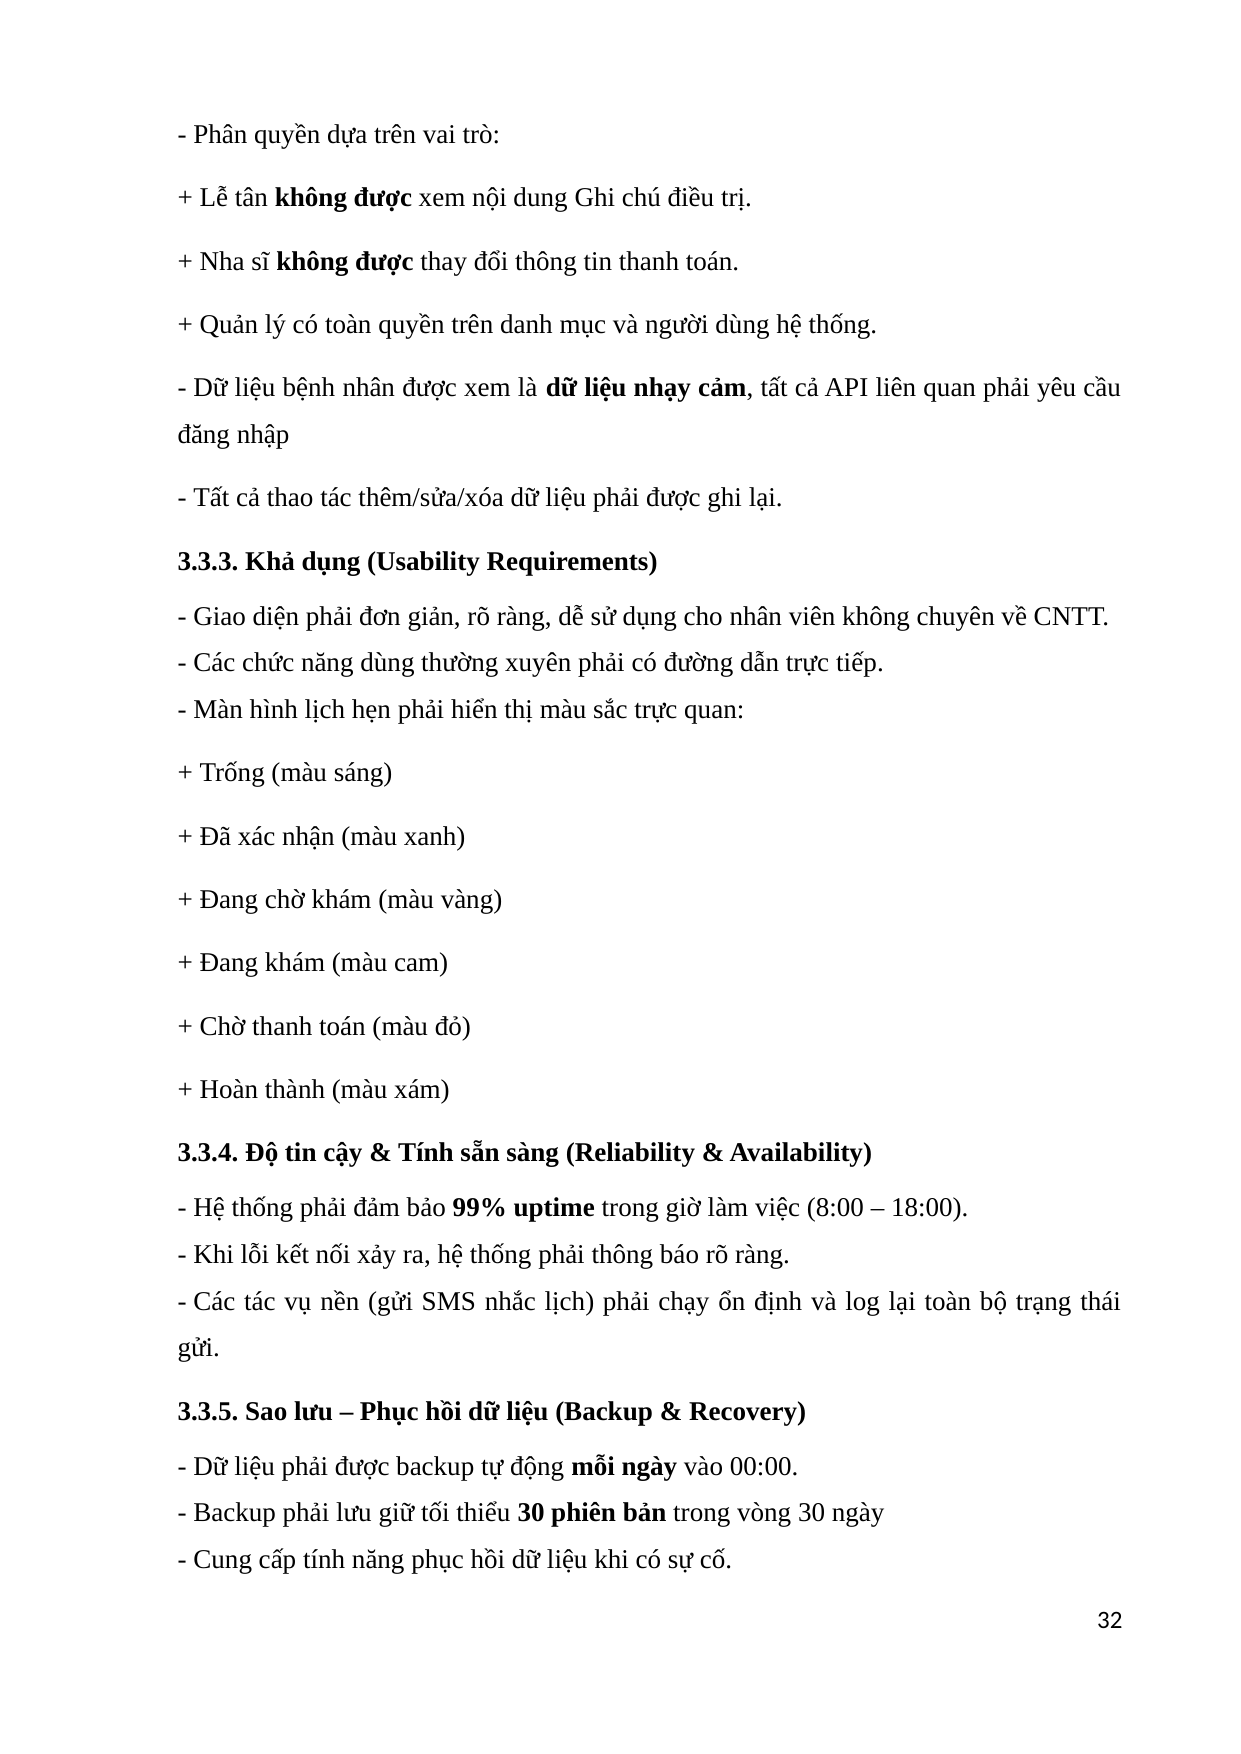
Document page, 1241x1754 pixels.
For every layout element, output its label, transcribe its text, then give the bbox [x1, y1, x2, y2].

list Nha sĩ không được thay đổi thông tin thanh toán. [177, 245, 1122, 276]
list Dữ liệu phải được backup tự động mỗi ngày vào 00:00. [177, 1450, 1122, 1481]
list Giao diện phải đơn giản, rõ ràng, dễ sử dụng cho nhân viên không chuyên về CNTT. [177, 600, 1122, 631]
list Màn hình lịch hẹn phải hiển thị màu sắc trực quan: [177, 693, 1122, 724]
list Hoàn thành (màu xám) [177, 1073, 1122, 1104]
list Đang chờ khám (màu vàng) [177, 883, 1122, 914]
list Trống (màu sáng) [177, 756, 1122, 788]
subtitle Sao lưu – Phục hồi dữ liệu (Backup & Recovery) [177, 1395, 1122, 1426]
list Cung cấp tính năng phục hồi dữ liệu khi có sự cố. [177, 1543, 1122, 1574]
list Tất cả thao tác thêm/sửa/xóa dữ liệu phải được ghi lại. [177, 481, 1122, 513]
list Dữ liệu bệnh nhân được xem là dữ liệu nhạy cảm, tất cả API liên quan phải yêu cầu đăng nhập [177, 371, 1122, 449]
subtitle Độ tin cậy & Tính sẵn sàng (Reliability & Availability) [177, 1136, 1122, 1168]
list Chờ thanh toán (màu đỏ) [177, 1010, 1122, 1041]
list Đang khám (màu cam) [177, 946, 1122, 978]
subtitle Khả dụng (Usability Requirements) [177, 545, 1122, 576]
list Khi lỗi kết nối xảy ra, hệ thống phải thông báo rõ ràng. [177, 1238, 1122, 1269]
list Backup phải lưu giữ tối thiểu 30 phiên bản trong vòng 30 ngày [177, 1496, 1122, 1528]
list Các tác vụ nền (gửi SMS nhắc lịch) phải chạy ổn định và log lại toàn bộ trạng thái gửi. [177, 1285, 1122, 1363]
list Phân quyền dựa trên vai trò: [177, 118, 1122, 149]
list Lễ tân không được xem nội dung Ghi chú điều trị. [177, 181, 1122, 213]
list Quản lý có toàn quyền trên danh mục và người dùng hệ thống. [177, 308, 1122, 339]
list Đã xác nhận (màu xanh) [177, 820, 1122, 851]
list Các chức năng dùng thường xuyên phải có đường dẫn trực tiếp. [177, 646, 1122, 678]
list Hệ thống phải đảm bảo 99% uptime trong giờ làm việc (8:00 – 18:00). [177, 1191, 1122, 1223]
